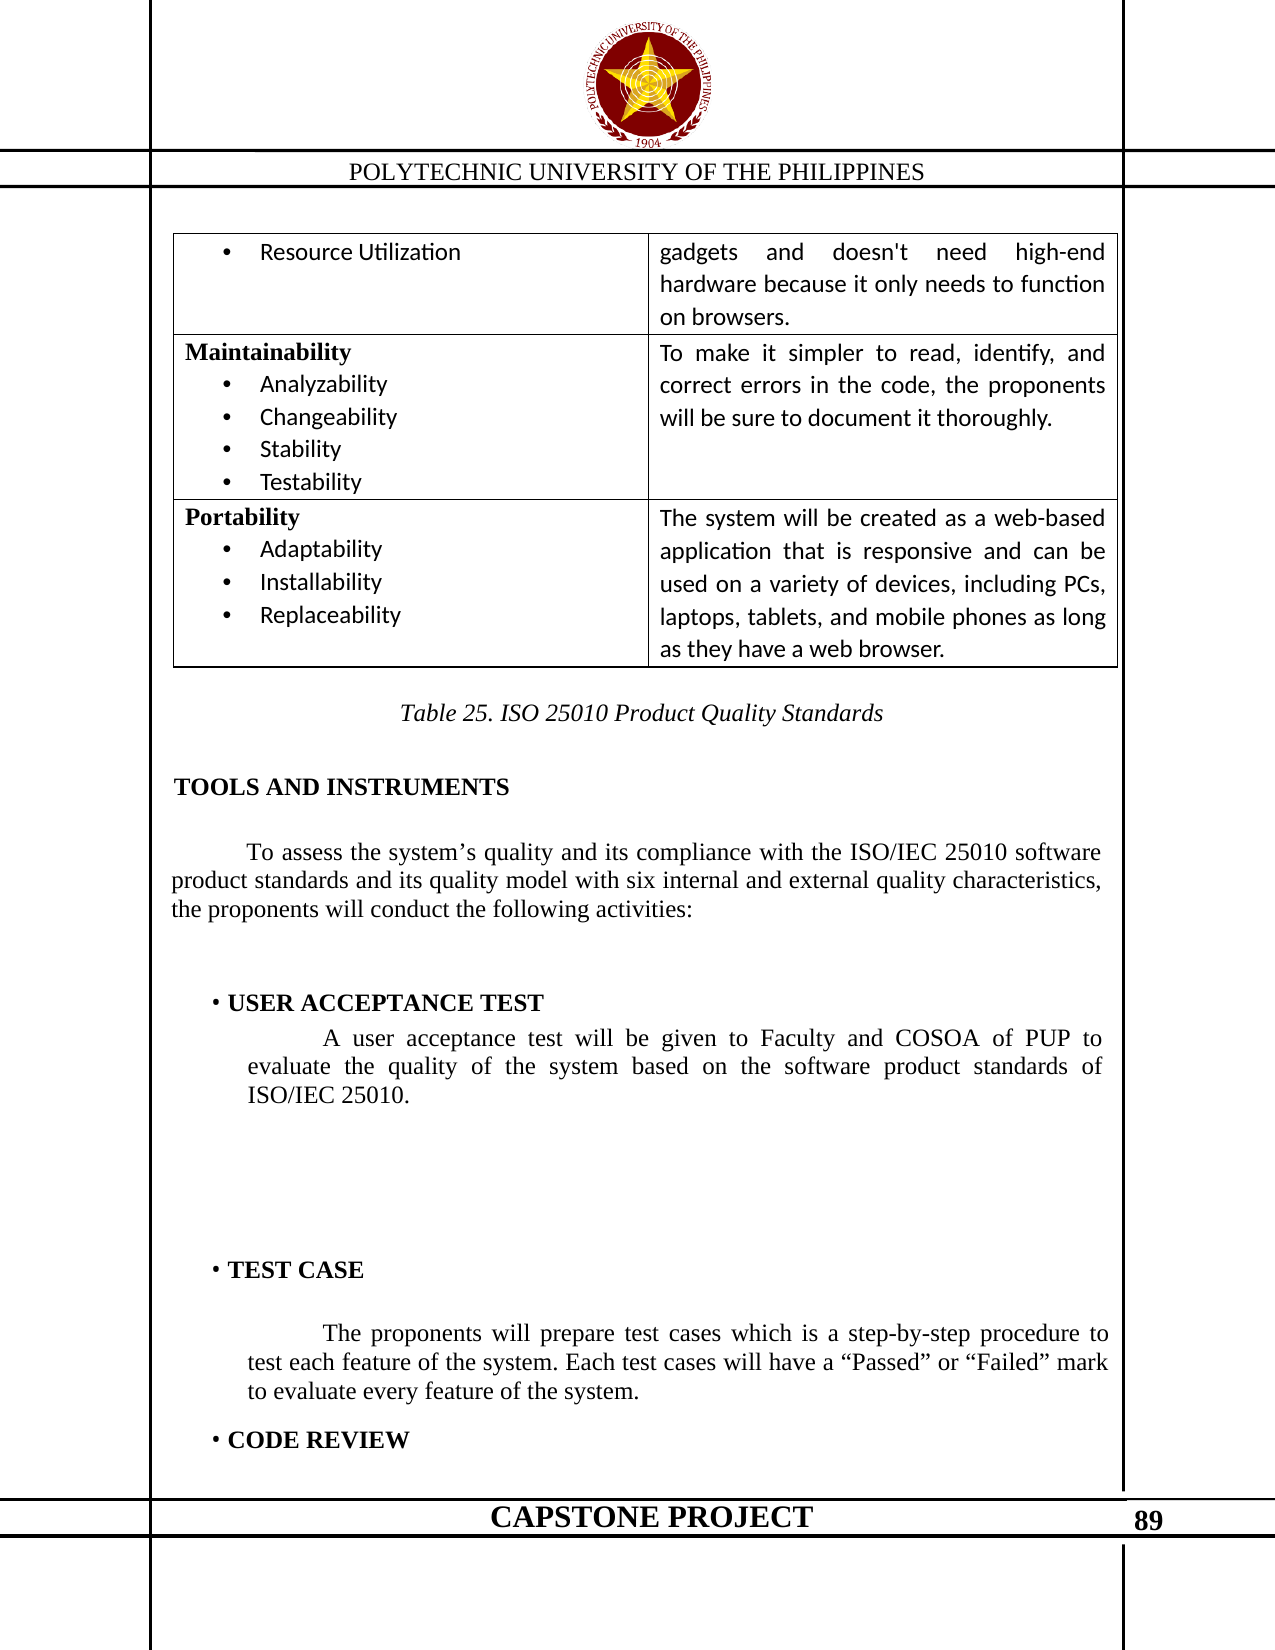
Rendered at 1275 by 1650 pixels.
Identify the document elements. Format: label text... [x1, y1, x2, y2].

subtitle • Code Review [211, 1422, 1110, 1456]
table_cell The system will be created as a web-based application that is responsive and can be used on a variety of devices, including PCs, laptops, tablets, and mobile phones as long as they have a web browser. [649, 500, 1117, 666]
table_cell To make it simpler to read, identify, and correct errors in the code, the proponents will be sure to document it thoroughly. [649, 335, 1117, 499]
table_cell Portability Adaptability Installability Replaceability [174, 500, 648, 666]
text The proponents will prepare test cases which is a step-by-step procedure to test each feature of the system. Each test cases will have a “Passed” or “Failed” mark to evaluate every feature of the system. [247, 1318, 1110, 1405]
subtitle • Test Case [211, 1252, 1110, 1286]
table_cell Maintainability Analyzability Changeability Stability Testability [174, 335, 648, 499]
picture [583, 20, 712, 148]
text To assess the system’s quality and its compliance with the ISO/IEC 25010 software product standards and its quality model with six internal and external quality characteristics, the proponents will conduct the following activities: [171, 837, 1103, 923]
subtitle Tools and Instruments [173, 772, 1110, 801]
text Table 25. ISO 25010 Product Quality Standards [173, 698, 1110, 727]
subtitle • User Acceptance Test [211, 985, 1110, 1019]
text A user acceptance test will be given to Faculty and COSOA of PUP to evaluate the quality of the system based on the software product standards of ISO/IEC 25010. [247, 1023, 1103, 1109]
table_cell Performance Efficiency Time Behavior Resource Utilization [174, 234, 648, 334]
